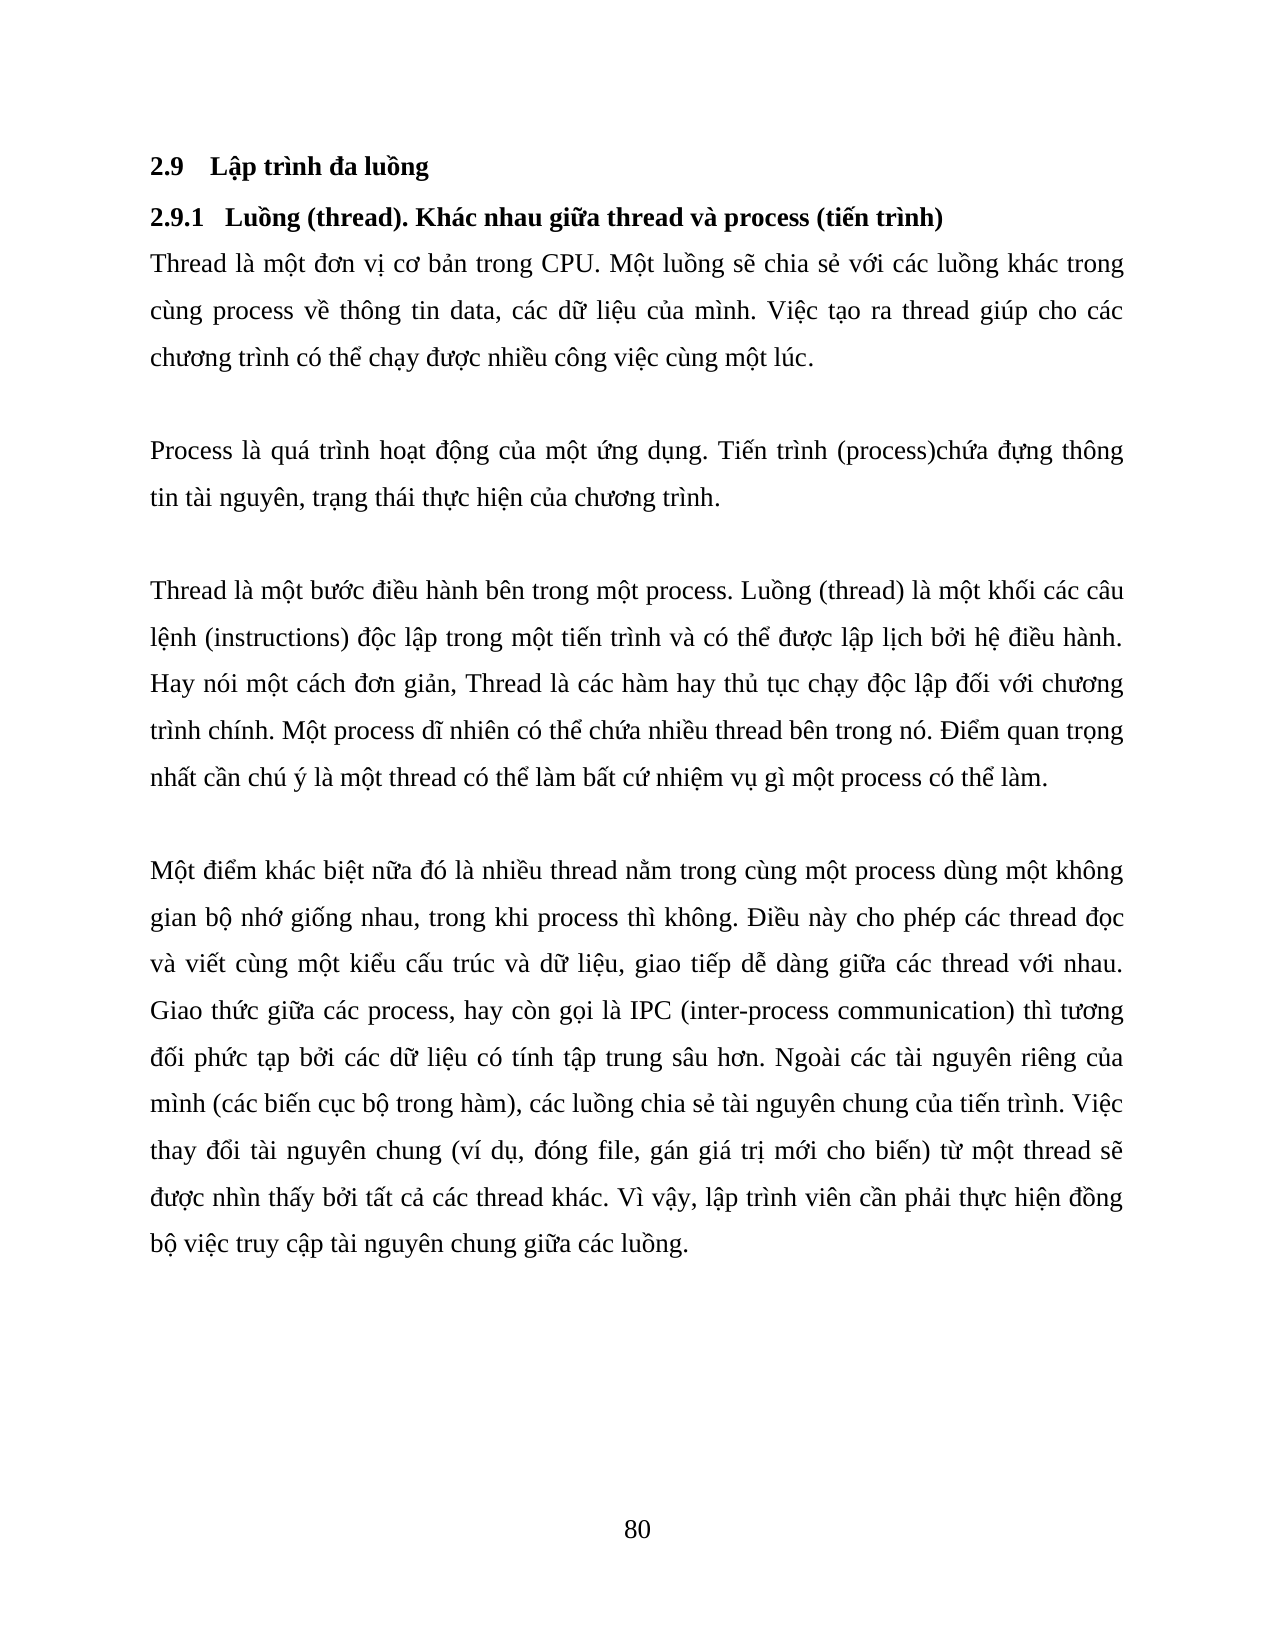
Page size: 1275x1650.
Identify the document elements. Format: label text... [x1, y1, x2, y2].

text Process là quá trình hoạt động của một ứng dụng. Tiến trình (process)chứa đựng thông tin tài nguyên, trạng thái thực hiện của chương trình. [150, 434, 1125, 512]
text Một điểm khác biệt nữa đó là nhiều thread nằm trong cùng một process dùng một không gian bộ nhớ giống nhau, trong khi process thì không. Điều này cho phép các thread đọc và viết cùng một kiểu cấu trúc và dữ liệu, giao tiếp dễ dàng giữa các thread với nhau. Giao thức giữa các process, hay còn gọi là IPC (inter-process communication) thì tương đối phức tạp bởi các dữ liệu có tính tập trung sâu hơn. Ngoài các tài nguyên riêng của mình (các biến cục bộ trong hàm), các luồng chia sẻ tài nguyên chung của tiến trình. Việc thay đổi tài nguyên chung (ví dụ, đóng file, gán giá trị mới cho biến) từ một thread sẽ được nhìn thấy bởi tất cả các thread khác. Vì vậy, lập trình viên cần phải thực hiện đồng bộ việc truy cập tài nguyên chung giữa các luồng. [150, 854, 1125, 1259]
subtitle Lập trình đa luồng [150, 150, 1125, 181]
text Thread là một đơn vị cơ bản trong CPU. Một luồng sẽ chia sẻ với các luồng khác trong cùng process về thông tin data, các dữ liệu của mình. Việc tạo ra thread giúp cho các chương trình có thể chạy được nhiều công việc cùng một lúc. [150, 247, 1125, 372]
subtitle Luồng (thread). Khác nhau giữa thread và process (tiến trình) [150, 201, 1125, 232]
text Thread là một bước điều hành bên trong một process. Luồng (thread) là một khối các câu lệnh (instructions) độc lập trong một tiến trình và có thể được lập lịch bởi hệ điều hành. Hay nói một cách đơn giản, Thread là các hàm hay thủ tục chạy độc lập đối với chương trình chính. Một process dĩ nhiên có thể chứa nhiều thread bên trong nó. Điểm quan trọng nhất cần chú ý là một thread có thể làm bất cứ nhiệm vụ gì một process có thể làm. [150, 574, 1125, 792]
